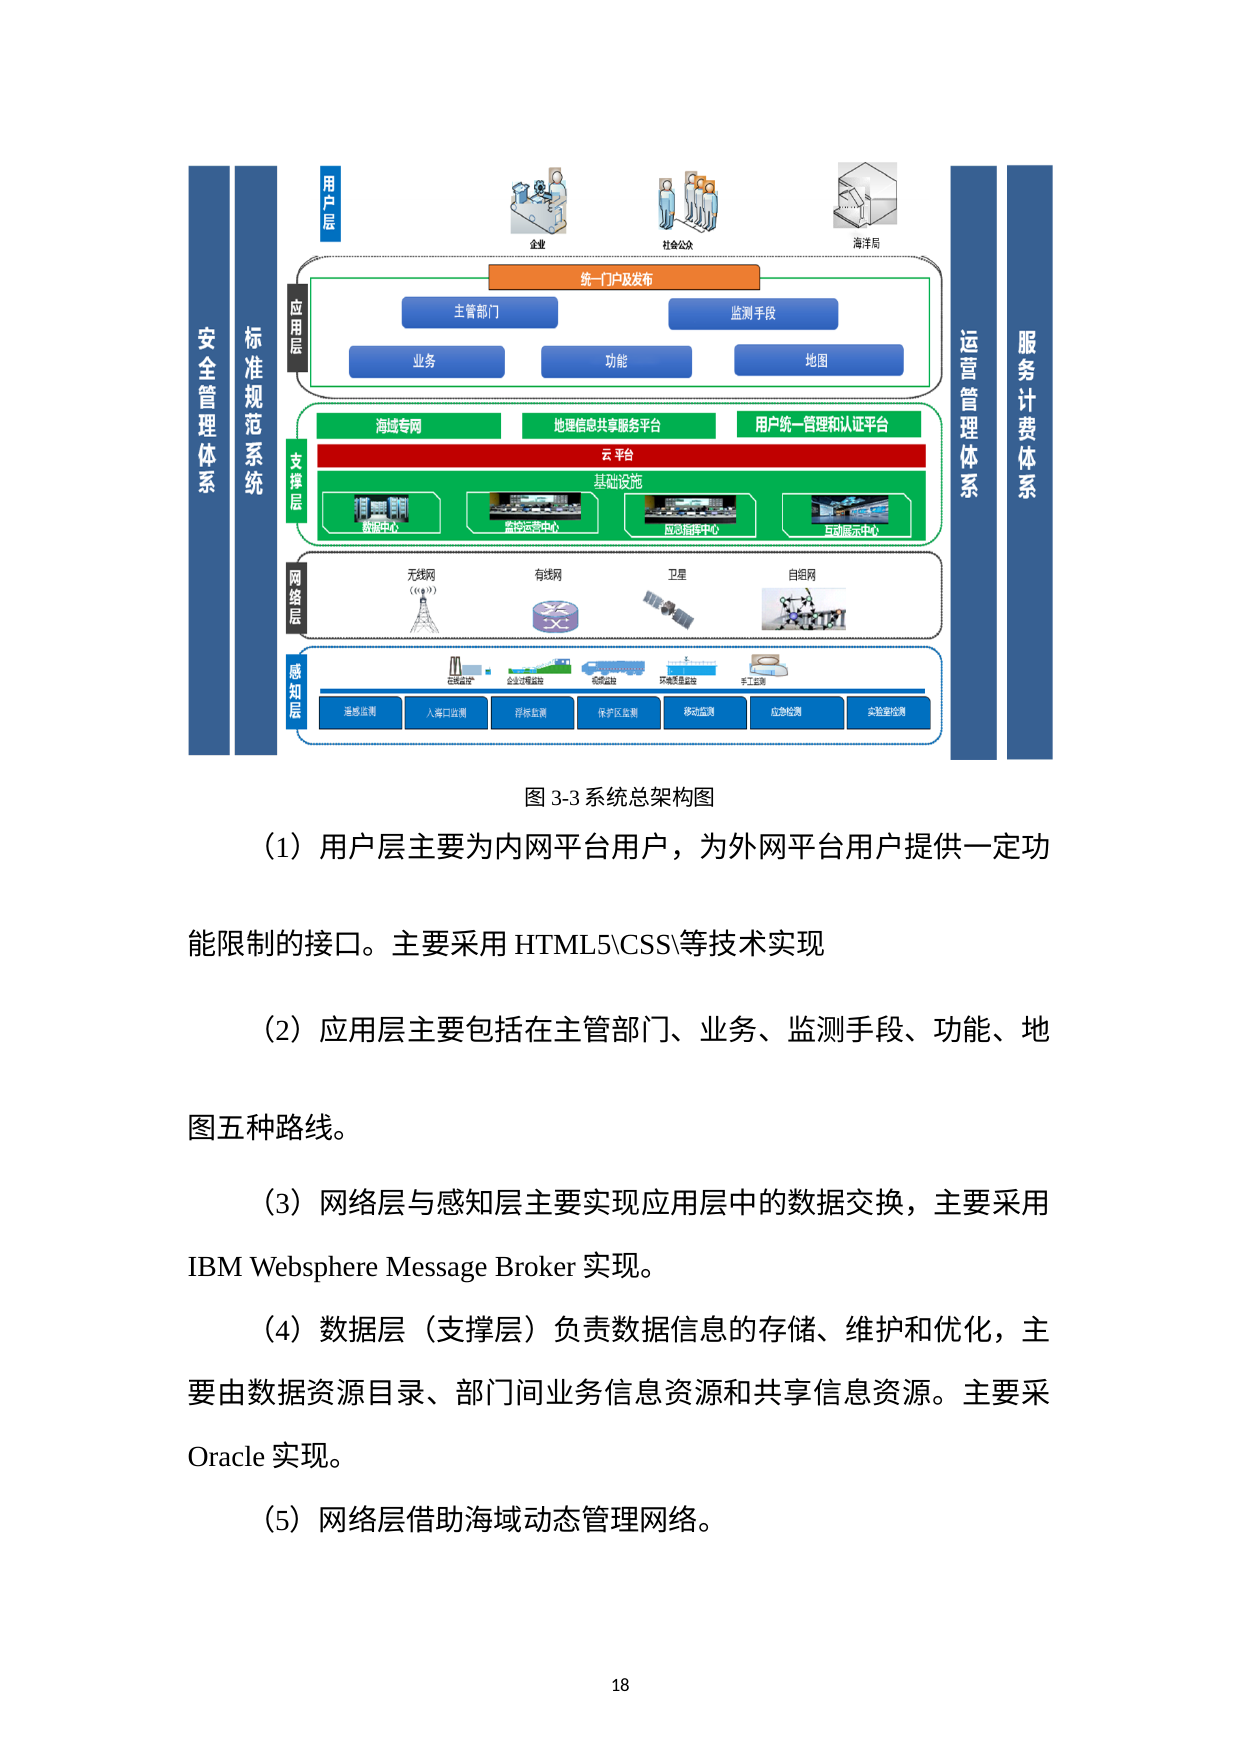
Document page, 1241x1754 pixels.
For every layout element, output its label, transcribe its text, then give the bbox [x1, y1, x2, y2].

picture [187, 162, 1053, 760]
text （1）用户层主要为内网平台用户，为外网平台用户提供一定功能限制的接口。主要采用HTML5\CSS\等技术实现 [187, 812, 1053, 974]
text （2）应用层主要包括在主管部门、业务、监测手段、功能、地图五种路线。 [187, 996, 1053, 1158]
text （3）网络层与感知层主要实现应用层中的数据交换，主要采用IBM Websphere Message Broker实现。 [187, 1179, 1053, 1285]
text （5）网络层借助海域动态管理网络。 [187, 1496, 1053, 1539]
text 图3-3系统总架构图 [187, 779, 1053, 812]
text （4）数据层（支撑层）负责数据信息的存储、维护和优化，主要由数据资源目录、部门间业务信息资源和共享信息资源。主要采Oracle实现。 [187, 1306, 1053, 1475]
